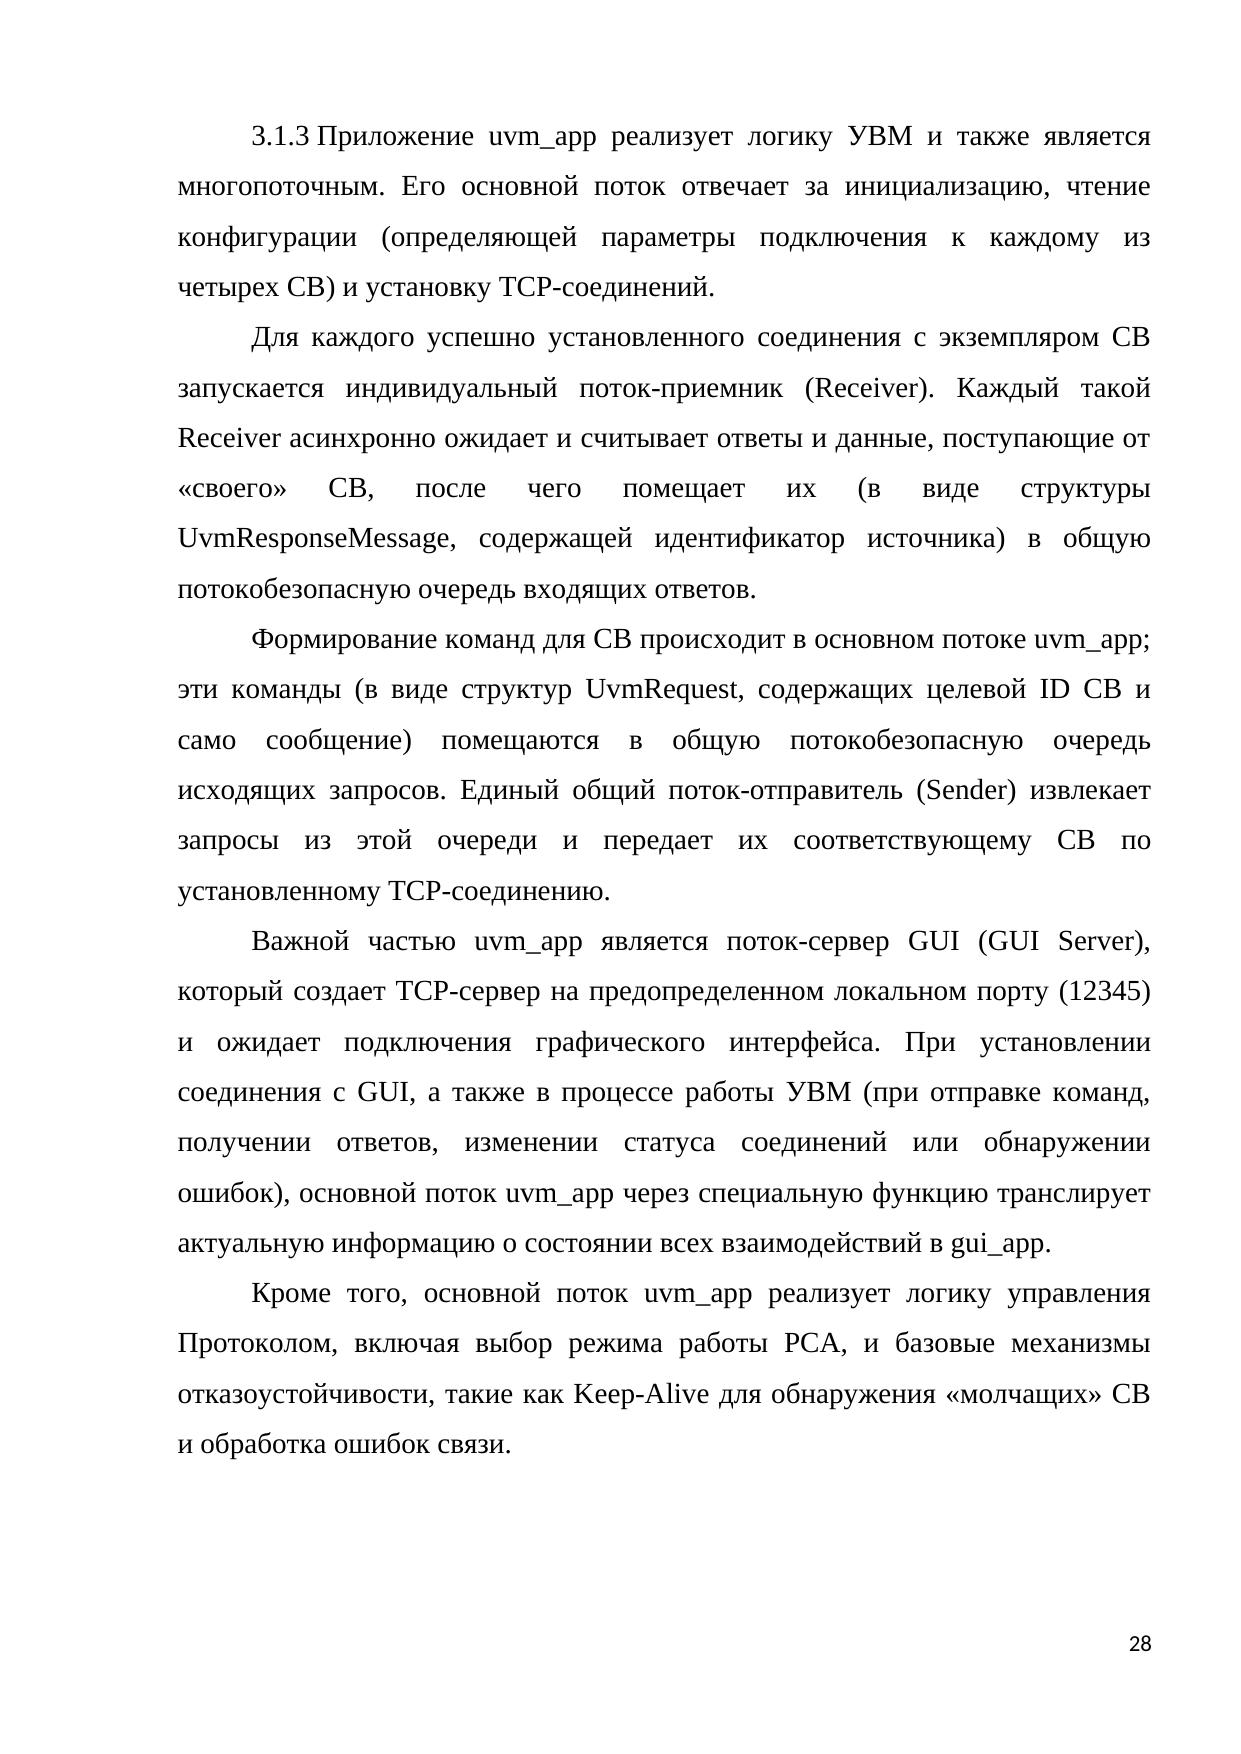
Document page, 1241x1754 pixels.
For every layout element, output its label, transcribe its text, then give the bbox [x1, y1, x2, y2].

text Для каждого успешно установленного соединения с экземпляром СВ запускается индивидуальный поток-приемник (Receiver). Каждый такой Receiver асинхронно ожидает и считывает ответы и данные, поступающие от «своего» СВ, после чего помещает их (в виде структуры UvmResponseMessage, содержащей идентификатор источника) в общую потокобезопасную очередь входящих ответов. [177, 319, 1152, 604]
text Приложение uvm_app реализует логику УВМ и также является многопоточным. Его основной поток отвечает за инициализацию, чтение конфигурации (определяющей параметры подключения к каждому из четырех СВ) и установку TCP-соединений. [177, 118, 1152, 303]
text Формирование команд для СВ происходит в основном потоке uvm_app; эти команды (в виде структур UvmRequest, содержащих целевой ID СВ и само сообщение) помещаются в общую потокобезопасную очередь исходящих запросов. Единый общий поток-отправитель (Sender) извлекает запросы из этой очереди и передает их соответствующему СВ по установленному TCP-соединению. [177, 621, 1152, 906]
text Кроме того, основной поток uvm_app реализует логику управления Протоколом, включая выбор режима работы РСА, и базовые механизмы отказоустойчивости, такие как Keep-Alive для обнаружения «молчащих» СВ и обработка ошибок связи. [177, 1275, 1152, 1460]
text Важной частью uvm_app является поток-сервер GUI (GUI Server), который создает TCP-сервер на предопределенном локальном порту (12345) и ожидает подключения графического интерфейса. При установлении соединения с GUI, а также в процессе работы УВМ (при отправке команд, получении ответов, изменении статуса соединений или обнаружении ошибок), основной поток uvm_app через специальную функцию транслирует актуальную информацию о состоянии всех взаимодействий в gui_app. [177, 923, 1152, 1258]
